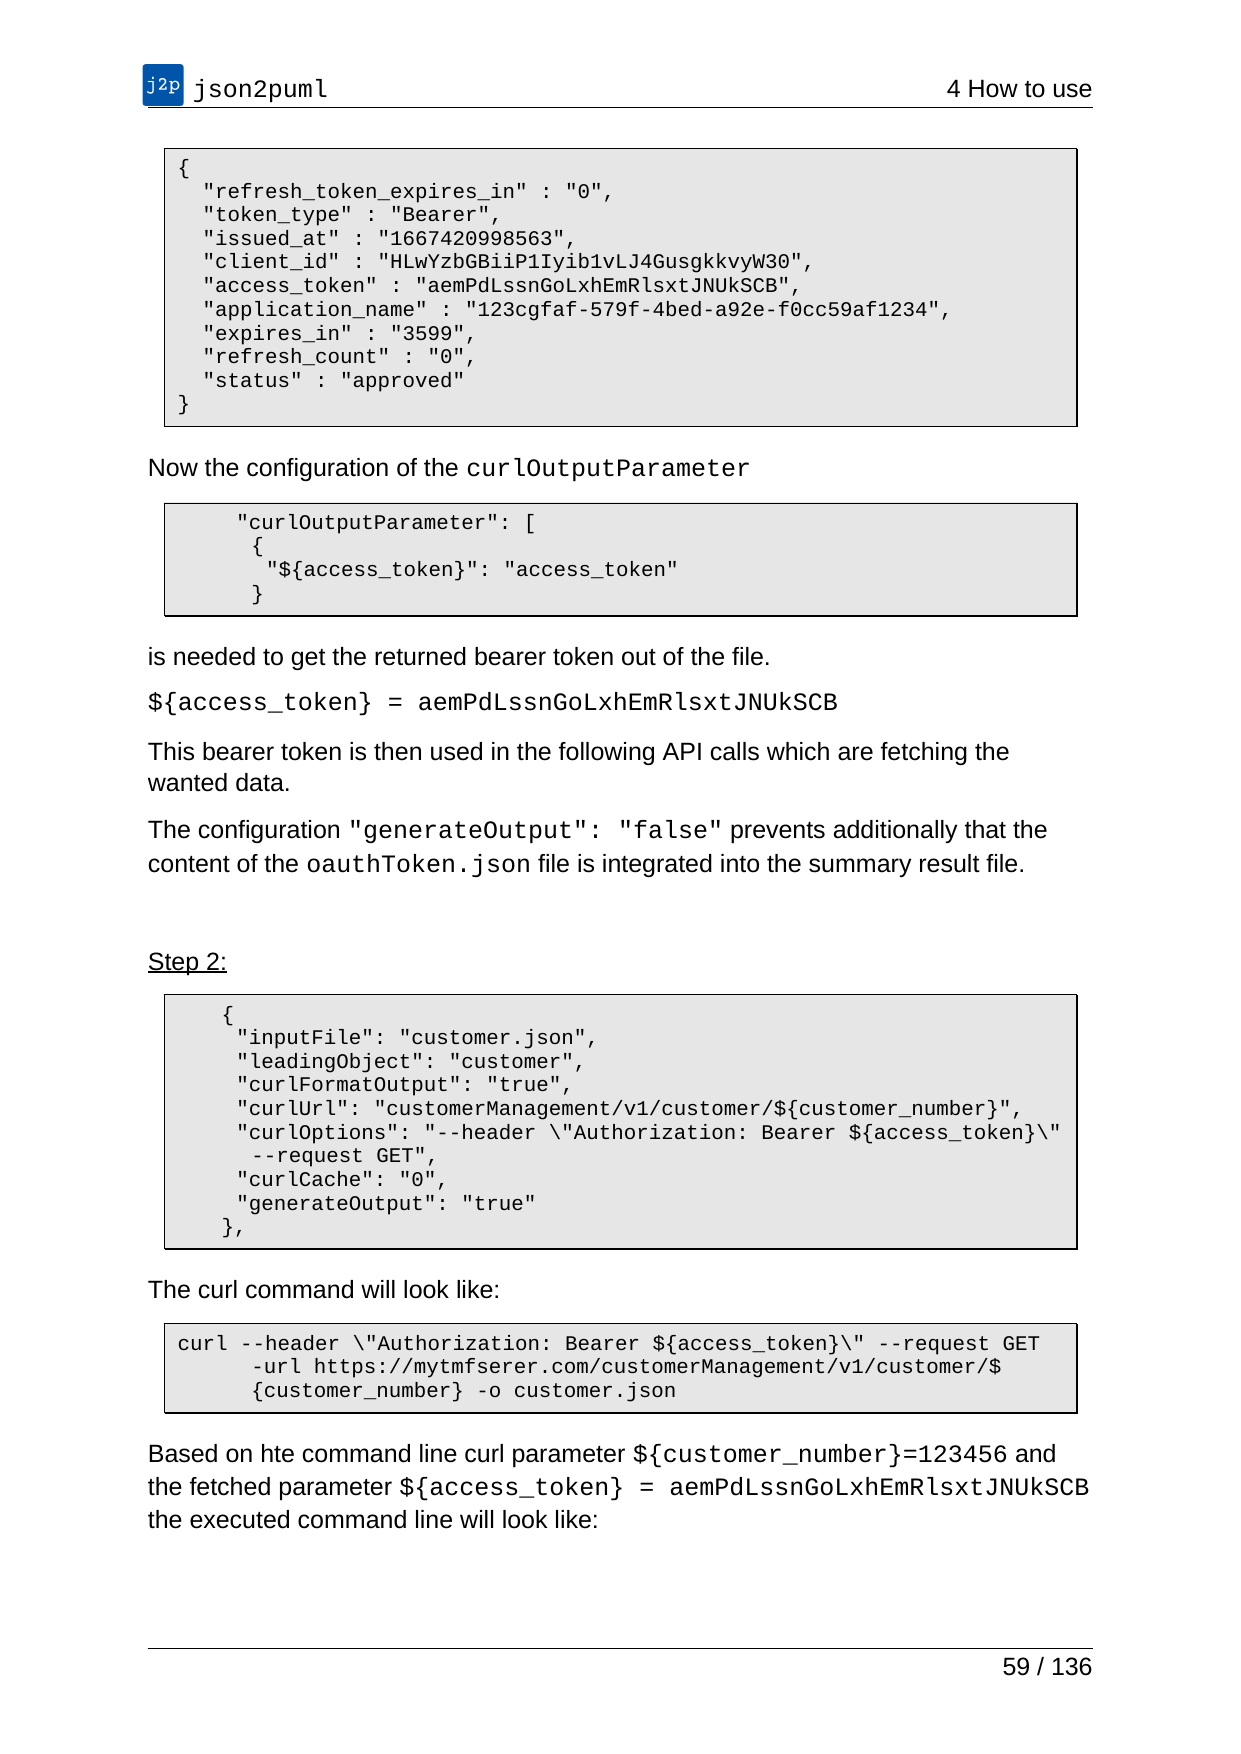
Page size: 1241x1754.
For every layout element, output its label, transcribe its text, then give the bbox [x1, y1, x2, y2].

text }, [165, 1207, 1076, 1248]
text Step 2: [148, 946, 1093, 975]
text "client_id" : "HLwYzbGBiiP1Iyib1vLJ4GusgkkvyW30", [165, 242, 1076, 266]
text } [165, 573, 1076, 615]
text "curlOutputParameter": [ [165, 504, 1076, 526]
text "expires_in" : "3599", [165, 313, 1076, 337]
text "token_type" : "Bearer", [165, 195, 1076, 218]
text "refresh_count" : "0", [165, 337, 1076, 360]
text "refresh_token_expires_in" : "0", [165, 171, 1076, 195]
text "curlFormatOutput": "true", [165, 1065, 1076, 1089]
text { [165, 995, 1076, 1018]
text Based on hte command line curl parameter ${customer_number}=123456 and the fetched parameter ${access_token} = aemPdLssnGoLxhEmRlsxtJNUkSCB the executed command line will look like: [148, 1439, 1093, 1534]
text "application_name" : "123cgfaf-579f-4bed-a92e-f0cc59af1234", [165, 289, 1076, 313]
text { [165, 149, 1076, 171]
text ${access_token} = aemPdLssnGoLxhEmRlsxtJNUkSCB [148, 689, 1093, 718]
text "curlOptions": "--header \"Authorization: Bearer ${access_token}\" --request GET", [165, 1112, 1076, 1160]
text "issued_at" : "1667420998563", [165, 218, 1076, 242]
text "curlUrl": "customerManagement/v1/customer/${customer_number}", [165, 1089, 1076, 1112]
text "${access_token}": "access_token" [165, 550, 1076, 573]
text Now the configuration of the curlOutputParameter [148, 452, 1093, 483]
text } [165, 384, 1076, 426]
text "inputFile": "customer.json", [165, 1018, 1076, 1041]
text "leadingObject": "customer", [165, 1041, 1076, 1065]
text This bearer token is then used in the following API calls which are fetching the wanted data. [148, 737, 1093, 797]
text "status" : "approved" [165, 360, 1076, 384]
text is needed to get the returned bearer token out of the file. [148, 642, 1093, 671]
text "generateOutput": "true" [165, 1183, 1076, 1207]
text The configuration "generateOutput": "false" prevents additionally that the content of the oauthToken.json file is integrated into the summary result file. [148, 816, 1093, 880]
text curl --header \"Authorization: Bearer ${access_token}\" --request GET -url https://mytmfserer.com/customerManagement/v1/customer/${customer_number} -o customer.json [165, 1324, 1076, 1412]
text "access_token" : "aemPdLssnGoLxhEmRlsxtJNUkSCB", [165, 266, 1076, 289]
text "curlCache": "0", [165, 1160, 1076, 1183]
picture [142, 64, 184, 106]
text The curl command will look like: [148, 1275, 1093, 1304]
text { [165, 526, 1076, 550]
